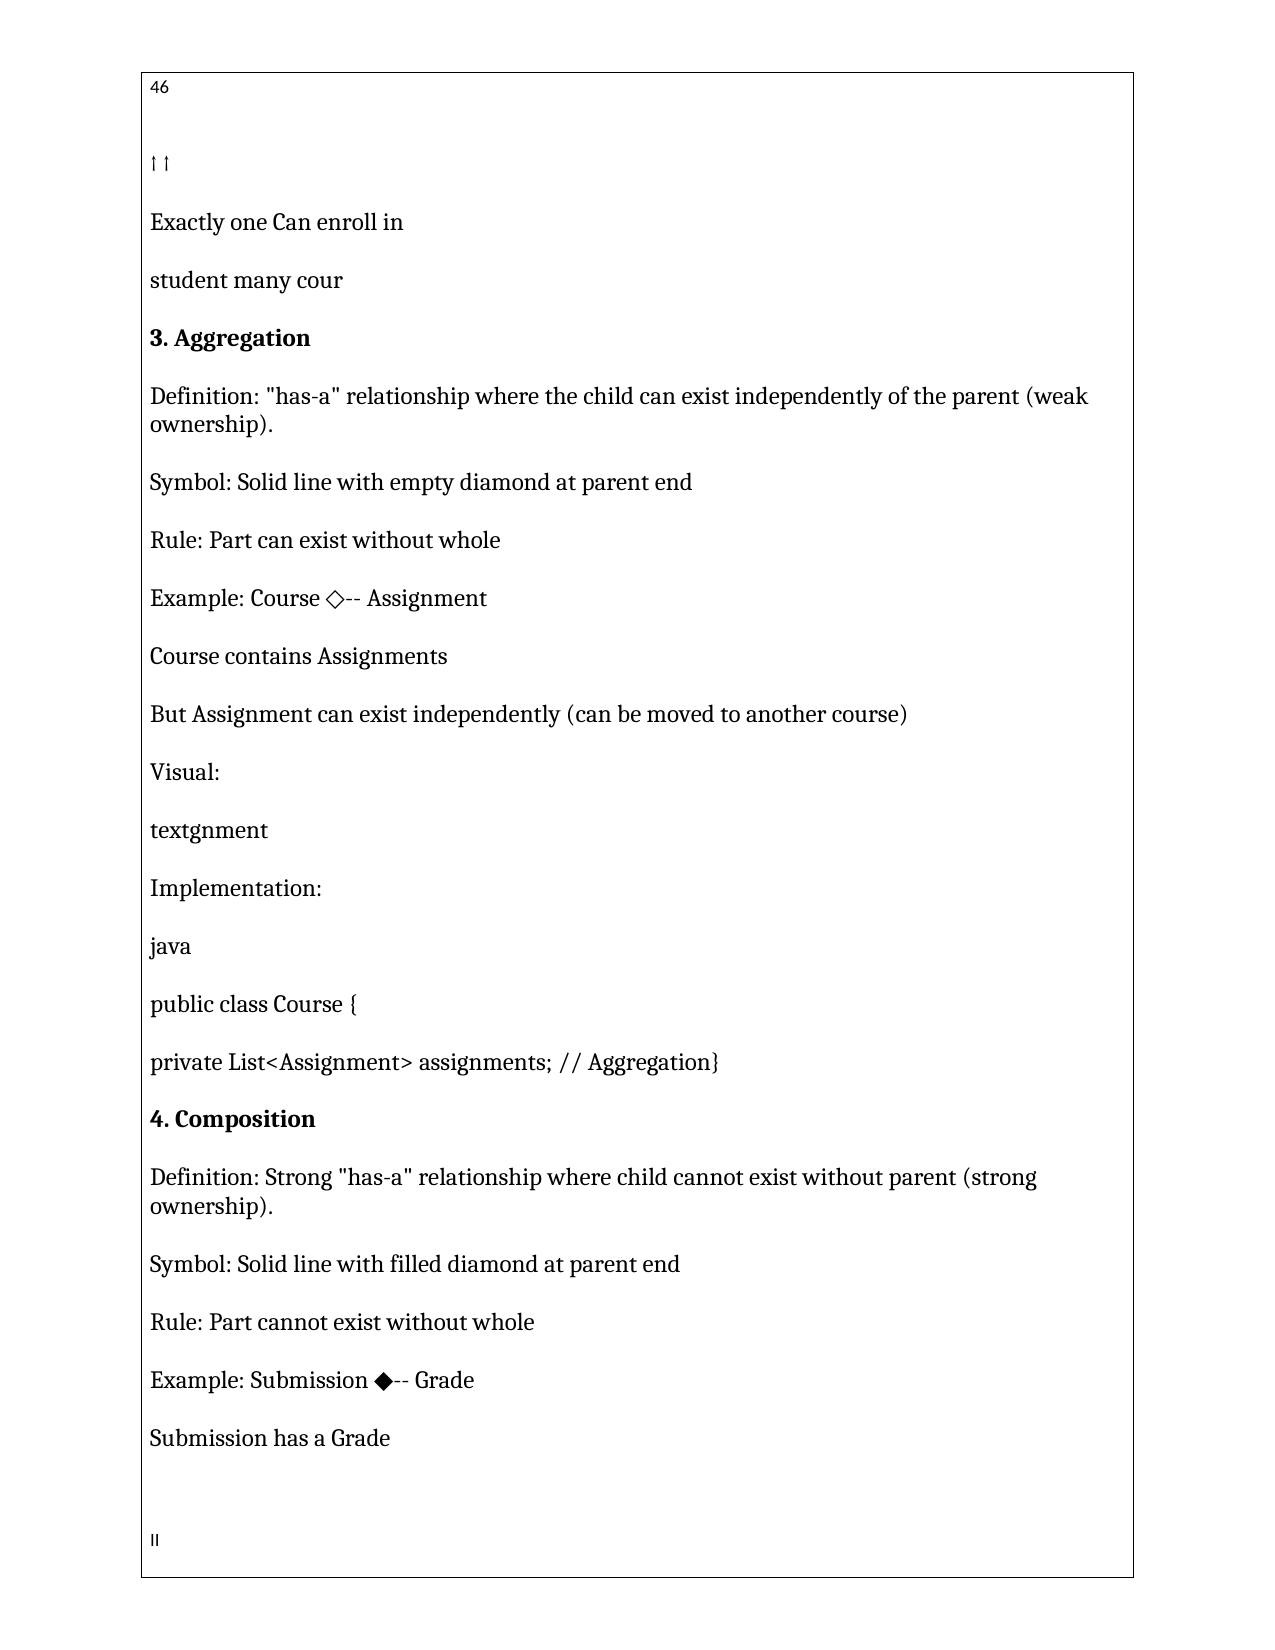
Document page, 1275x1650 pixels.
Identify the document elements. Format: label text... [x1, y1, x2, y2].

text Visual: [150, 758, 1125, 787]
text ↑ ↑ [150, 150, 1125, 179]
text public class Course { [150, 989, 1125, 1018]
text Course contains Assignments [150, 642, 1125, 671]
text Definition: Strong "has-a" relationship where child cannot exist without parent (strong ownership). [150, 1163, 1125, 1221]
text 3. Aggregation [150, 324, 1125, 352]
text Rule: Part can exist without whole [150, 526, 1125, 555]
text Exactly one Can enroll in [150, 208, 1125, 237]
text Definition: "has-a" relationship where the child can exist independently of the parent (weak ownership). [150, 382, 1125, 439]
text java [150, 932, 1125, 960]
text textgnment [150, 816, 1125, 844]
text But Assignment can exist independently (can be moved to another course) [150, 700, 1125, 729]
text Implementation: [150, 874, 1125, 902]
text Symbol: Solid line with empty diamond at parent end [150, 468, 1125, 497]
text student many cour [150, 266, 1125, 294]
text Rule: Part cannot exist without whole [150, 1308, 1125, 1337]
text Example: Course ◇-- Assignment [150, 584, 1125, 613]
text 4. Composition [150, 1105, 1125, 1134]
text private List<Assignment> assignments; // Aggregation} [150, 1047, 1125, 1076]
text Symbol: Solid line with filled diamond at parent end [150, 1250, 1125, 1279]
text Example: Submission ◆-- Grade [150, 1366, 1125, 1394]
text Submission has a Grade [150, 1424, 1125, 1452]
